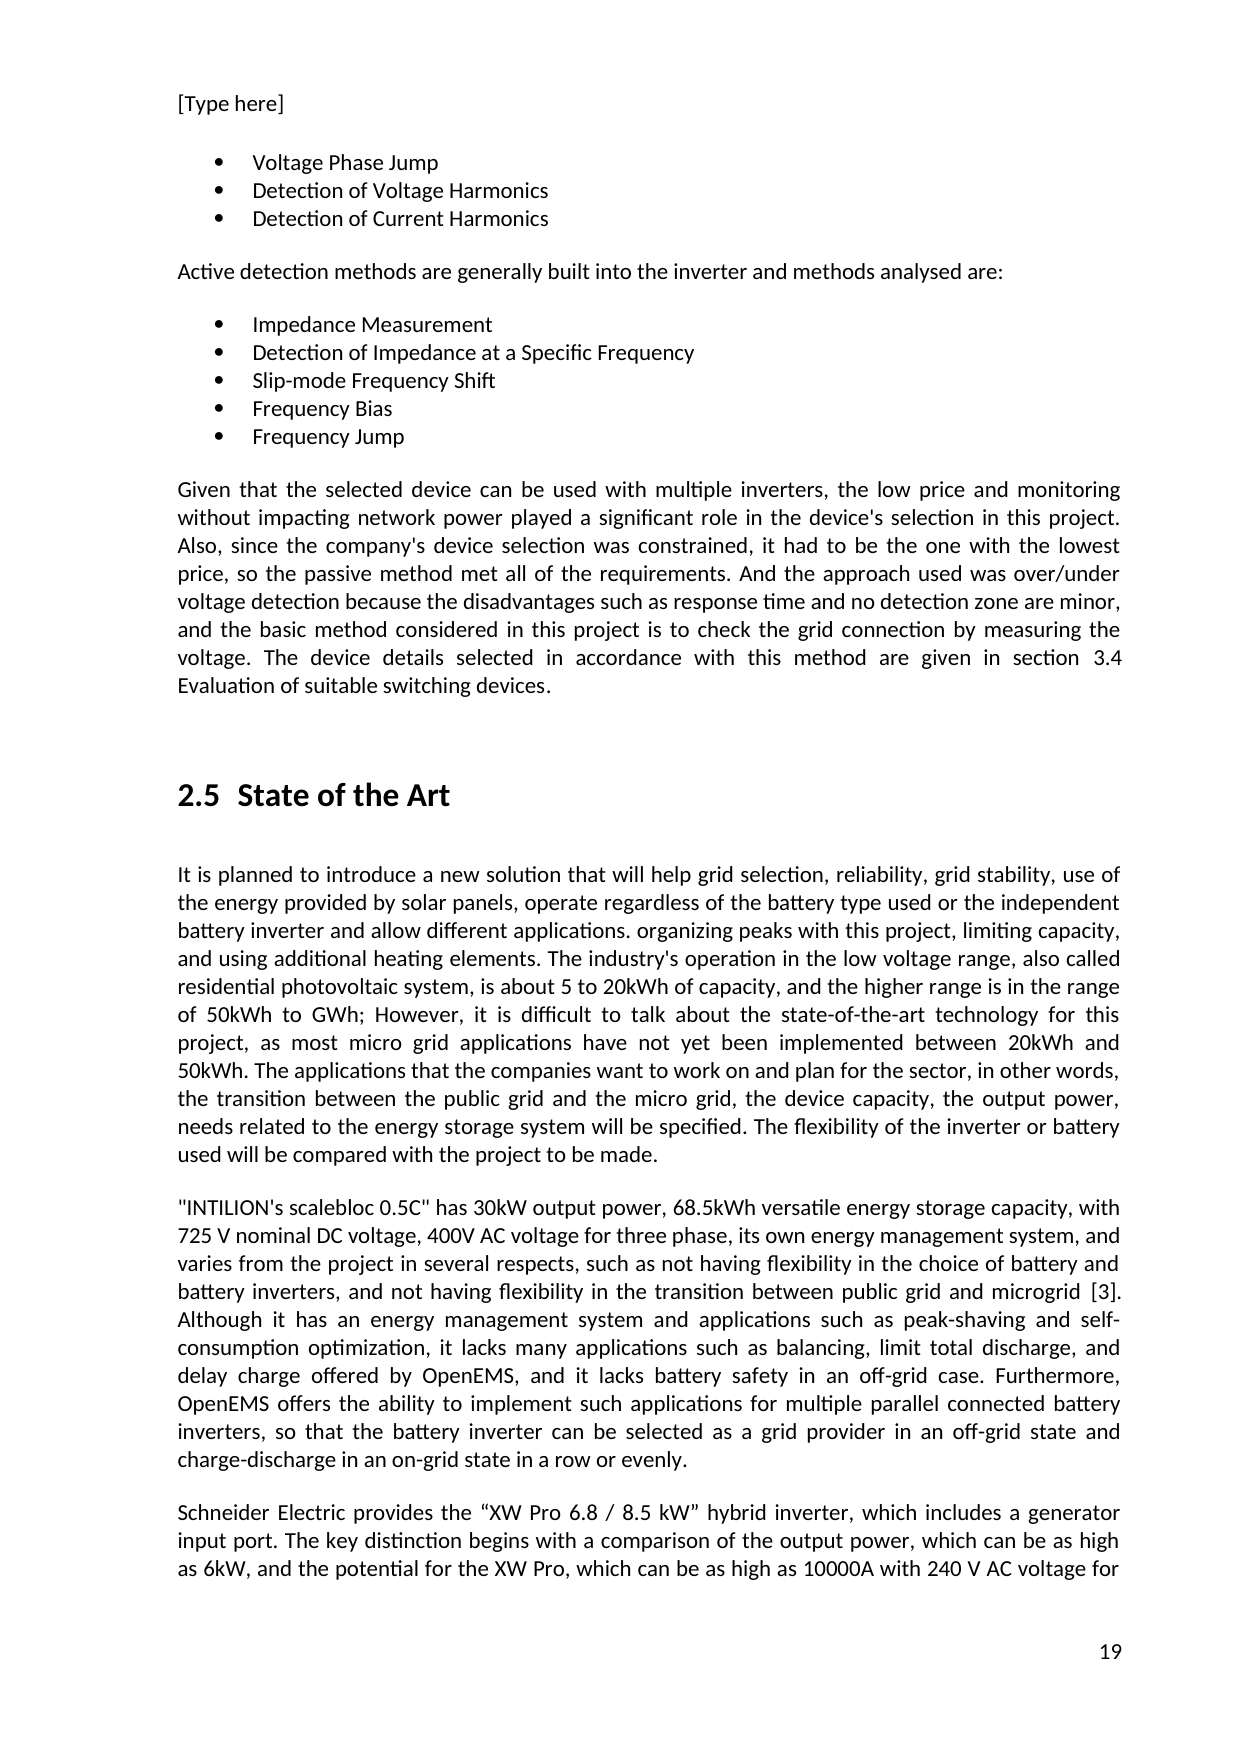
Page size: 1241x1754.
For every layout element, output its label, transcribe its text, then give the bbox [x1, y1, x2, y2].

list Detection of Voltage Harmonics [215, 176, 1122, 204]
text Active detection methods are generally built into the inverter and methods analysed are: [177, 257, 1122, 285]
list Slip-mode Frequency Shift [215, 366, 1122, 394]
text "INTILION's scalebloc 0.5C" has 30kW output power, 68.5kWh versatile energy storage capacity, with 725 V nominal DC voltage, 400V AC voltage for three phase, its own energy management system, and varies from the project in several respects, such as not having flexibility in the choice of battery and battery inverters, and not having flexibility in the transition between public grid and microgrid. Although it has an energy management system and applications such as peak-shaving and self-consumption optimization, it lacks many applications such as balancing, limit total discharge, and delay charge offered by OpenEMS, and it lacks battery safety in an off-grid case. Furthermore, OpenEMS offers the ability to implement such applications for multiple parallel connected battery inverters, so that the battery inverter can be selected as a grid provider in an off-grid state and charge-discharge in an on-grid state in a row or evenly. [177, 1193, 1122, 1473]
list Impedance Measurement [215, 310, 1122, 338]
list Detection of Current Harmonics [215, 204, 1122, 232]
list Frequency Jump [215, 422, 1122, 450]
text Given that the selected device can be used with multiple inverters, the low price and monitoring without impacting network power played a significant role in the device's selection in this project. Also, since the company's device selection was constrained, it had to be the one with the lowest price, so the passive method met all of the requirements. And the approach used was over/under voltage detection because the disadvantages such as response time and no detection zone are minor, and the basic method considered in this project is to check the grid connection by measuring the voltage. The device details selected in accordance with this method are given in section 3.4 Evaluation of suitable switching devices. [177, 475, 1122, 699]
text It is planned to introduce a new solution that will help grid selection, reliability, grid stability, use of the energy provided by solar panels, operate regardless of the battery type used or the independent battery inverter and allow different applications. organizing peaks with this project, limiting capacity, and using additional heating elements. The industry's operation in the low voltage range, also called residential photovoltaic system, is about 5 to 20kWh of capacity, and the higher range is in the range of 50kWh to GWh; However, it is difficult to talk about the state-of-the-art technology for this project, as most micro grid applications have not yet been implemented between 20kWh and 50kWh. The applications that the companies want to work on and plan for the sector, in other words, the transition between the public grid and the micro grid, the device capacity, the output power, needs related to the energy storage system will be specified. The flexibility of the inverter or battery used will be compared with the project to be made. [177, 860, 1122, 1168]
list Voltage Phase Jump [215, 148, 1122, 176]
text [177, 1498, 1122, 1583]
list Frequency Bias [215, 394, 1122, 422]
subtitle State of the Art [177, 774, 1122, 815]
list Detection of Impedance at a Specific Frequency [215, 338, 1122, 366]
